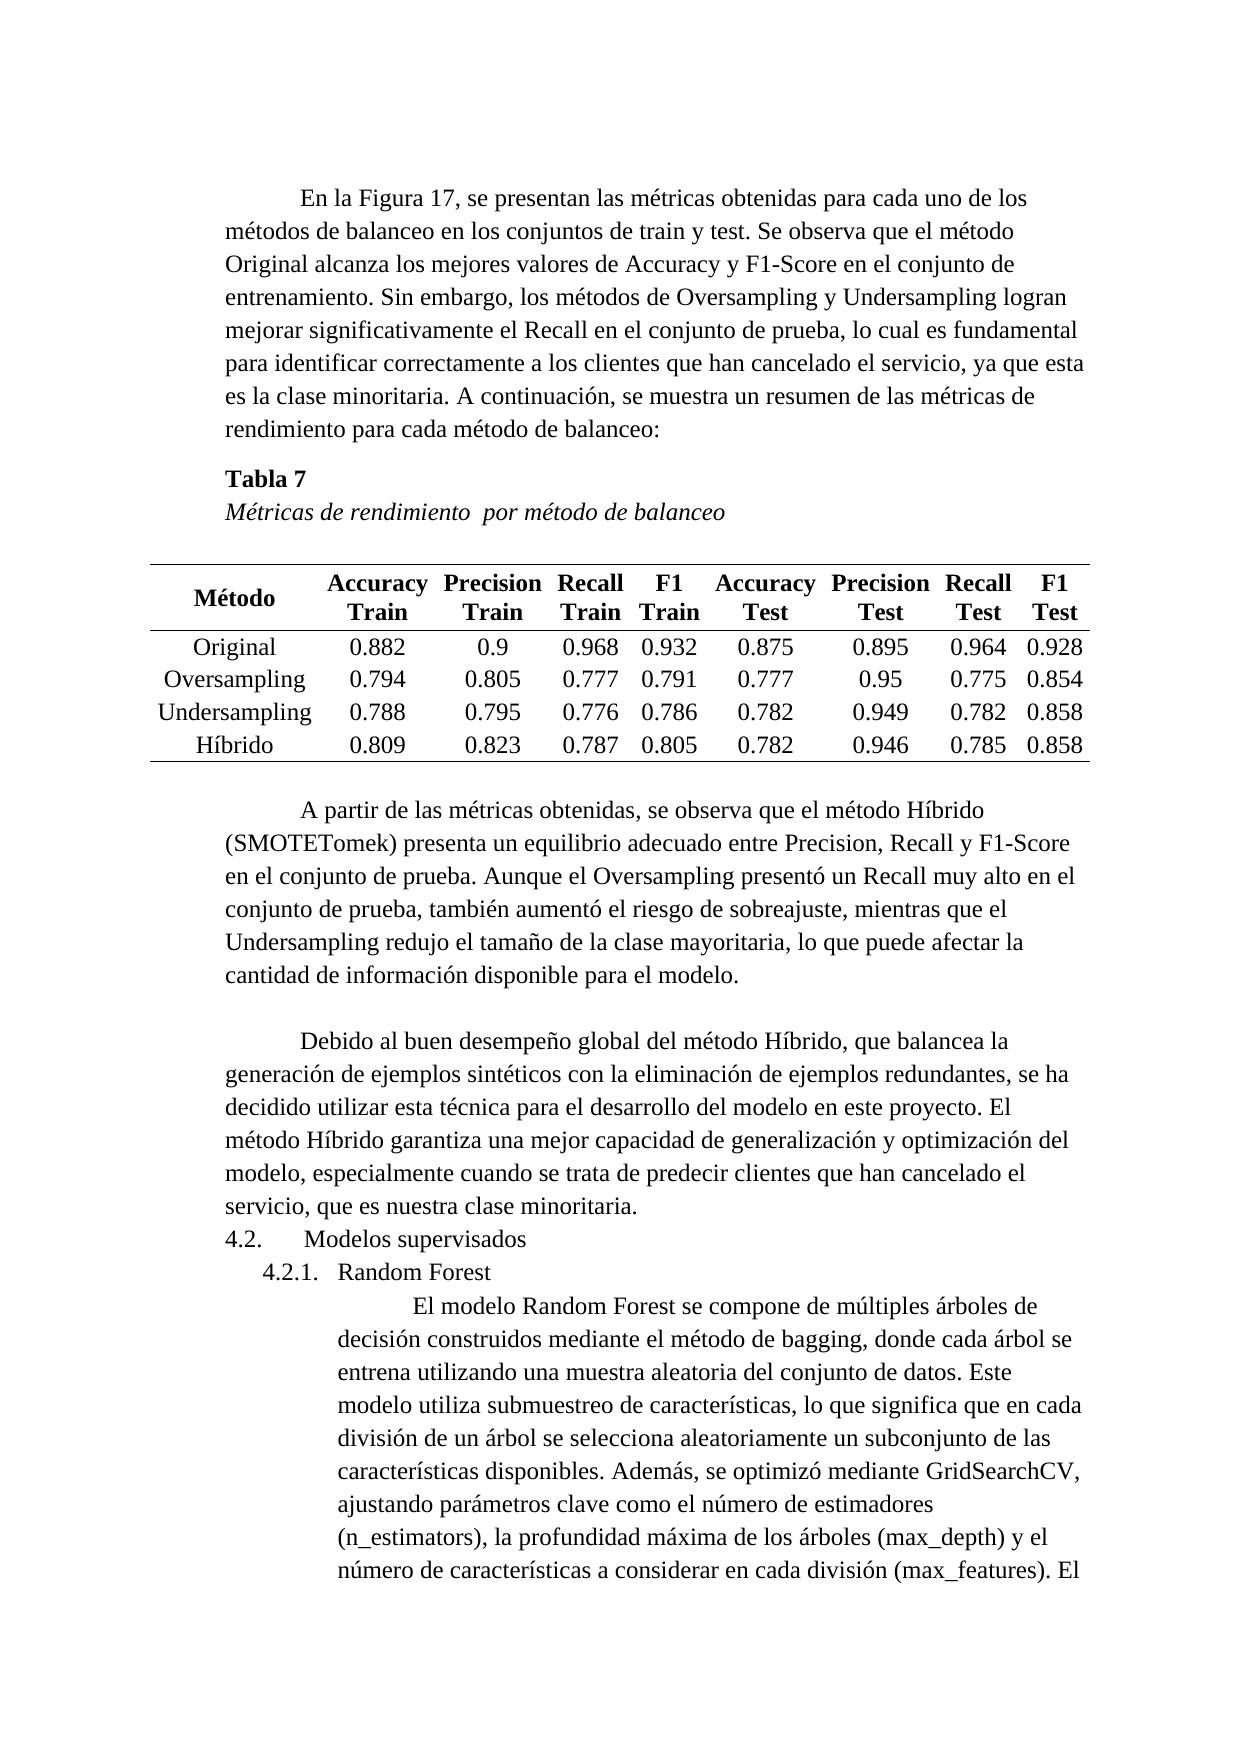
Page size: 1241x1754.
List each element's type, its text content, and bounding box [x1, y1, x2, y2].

table_cell 0.854 [1019, 662, 1090, 695]
list Debido al buen desempeño global del método Híbrido, que balancea la generación de ejemplos sintéticos con la eliminación de ejemplos redundantes, se ha decidido utilizar esta técnica para el desarrollo del modelo en este proyecto. El método Híbrido garantiza una mejor capacidad de generalización y optimización del modelo, especialmente cuando se trata de predecir clientes que han cancelado el servicio, que es nuestra clase minoritaria. [225, 1026, 1090, 1220]
table_cell 0.788 [319, 695, 436, 728]
table_cell Original [150, 631, 319, 662]
list Modelos supervisados [225, 1224, 1090, 1253]
table_cell 0.805 [631, 728, 707, 761]
table_cell 0.776 [550, 695, 631, 728]
table_cell 0.809 [319, 728, 436, 761]
table_cell 0.964 [938, 631, 1019, 662]
table_header Precision Train [436, 565, 549, 629]
table_cell 0.95 [824, 662, 937, 695]
table_cell 0.786 [631, 695, 707, 728]
table_cell Híbrido [150, 728, 319, 761]
table_cell 0.946 [824, 728, 937, 761]
table_cell Undersampling [150, 695, 319, 728]
table_cell 0.823 [436, 728, 549, 761]
text Métricas de rendimiento por método de balanceo [151, 497, 1090, 526]
table_header Recall Train [550, 565, 631, 629]
table_header Método [150, 565, 319, 629]
text Tabla 7 [151, 464, 1090, 493]
table_cell 0.932 [631, 631, 707, 662]
table_cell 0.782 [707, 695, 824, 728]
table_header Recall Test [938, 565, 1019, 629]
table_header Precision Test [824, 565, 937, 629]
table_cell 0.949 [824, 695, 937, 728]
table_cell 0.785 [938, 728, 1019, 761]
table_cell 0.805 [436, 662, 549, 695]
table_cell 0.895 [824, 631, 937, 662]
table_cell 0.782 [707, 728, 824, 761]
table_cell 0.858 [1019, 695, 1090, 728]
list En la Figura 17, se presentan las métricas obtenidas para cada uno de los métodos de balanceo en los conjuntos de train y test. Se observa que el método Original alcanza los mejores valores de Accuracy y F1-Score en el conjunto de entrenamiento. Sin embargo, los métodos de Oversampling y Undersampling logran mejorar significativamente el Recall en el conjunto de prueba, lo cual es fundamental para identificar correctamente a los clientes que han cancelado el servicio, ya que esta es la clase minoritaria. A continuación, se muestra un resumen de las métricas de rendimiento para cada método de balanceo: [225, 183, 1090, 443]
table_cell 0.882 [319, 631, 436, 662]
table_cell Oversampling [150, 662, 319, 695]
list A partir de las métricas obtenidas, se observa que el método Híbrido (SMOTETomek) presenta un equilibrio adecuado entre Precision, Recall y F1-Score en el conjunto de prueba. Aunque el Oversampling presentó un Recall muy alto en el conjunto de prueba, también aumentó el riesgo de sobreajuste, mientras que el Undersampling redujo el tamaño de la clase mayoritaria, lo que puede afectar la cantidad de información disponible para el modelo. [225, 795, 1090, 989]
table_cell 0.775 [938, 662, 1019, 695]
table_header F1 Test [1019, 565, 1090, 629]
table_cell 0.782 [938, 695, 1019, 728]
table_cell 0.787 [550, 728, 631, 761]
table_cell 0.9 [436, 631, 549, 662]
list Random Forest [262, 1257, 1090, 1286]
table_cell 0.794 [319, 662, 436, 695]
table_cell 0.968 [550, 631, 631, 662]
table_cell 0.928 [1019, 631, 1090, 662]
table_cell 0.791 [631, 662, 707, 695]
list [337, 1291, 1090, 1584]
table_header Accuracy Train [319, 565, 436, 629]
table_cell 0.875 [707, 631, 824, 662]
table_header Accuracy Test [707, 565, 824, 629]
table_cell 0.858 [1019, 728, 1090, 761]
table_cell 0.777 [707, 662, 824, 695]
table_header F1 Train [631, 565, 707, 629]
table_cell 0.777 [550, 662, 631, 695]
table_cell 0.795 [436, 695, 549, 728]
